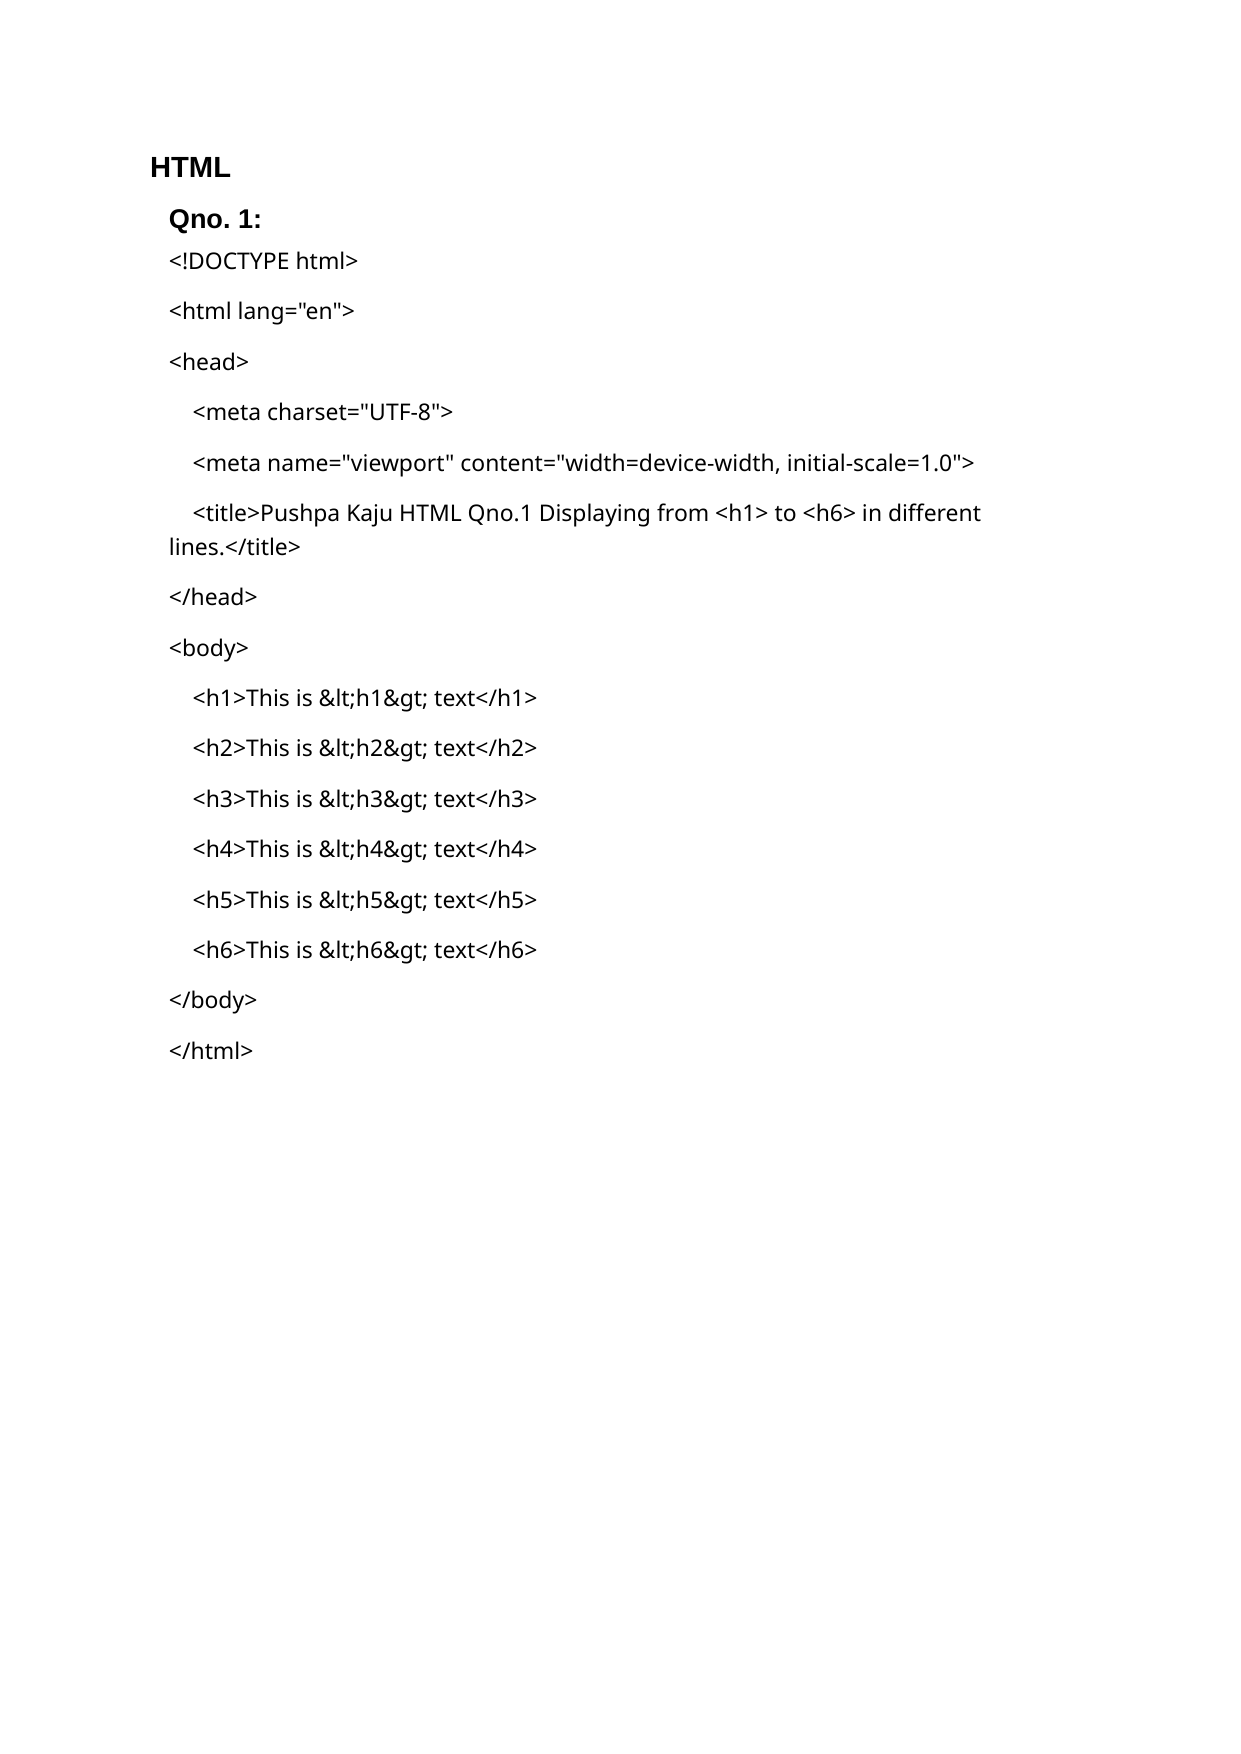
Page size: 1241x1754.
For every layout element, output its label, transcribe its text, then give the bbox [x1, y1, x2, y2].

text <html lang="en"> [169, 295, 1090, 327]
text <h4>This is &lt;h4&gt; text</h4> [169, 833, 1090, 864]
text <meta name="viewport" content="width=device-width, initial-scale=1.0"> [169, 447, 1090, 478]
text <h1>This is &lt;h1&gt; text</h1> [169, 682, 1090, 713]
text <h2>This is &lt;h2&gt; text</h2> [169, 732, 1090, 764]
subtitle Qno. 1: [169, 203, 1090, 234]
text <h5>This is &lt;h5&gt; text</h5> [169, 884, 1090, 915]
text <h3>This is &lt;h3&gt; text</h3> [169, 783, 1090, 814]
text </head> [169, 581, 1090, 612]
text <head> [169, 346, 1090, 377]
text <!DOCTYPE html> [169, 245, 1090, 276]
text <meta charset="UTF-8"> [169, 396, 1090, 427]
text </body> [169, 984, 1090, 1016]
text <title>Pushpa Kaju HTML Qno.1 Displaying from <h1> to <h6> in different lines.</title> [169, 497, 1090, 562]
text <h6>This is &lt;h6&gt; text</h6> [169, 934, 1090, 965]
text <body> [169, 632, 1090, 663]
subtitle HTML [150, 150, 1090, 183]
text </html> [169, 1035, 1090, 1066]
